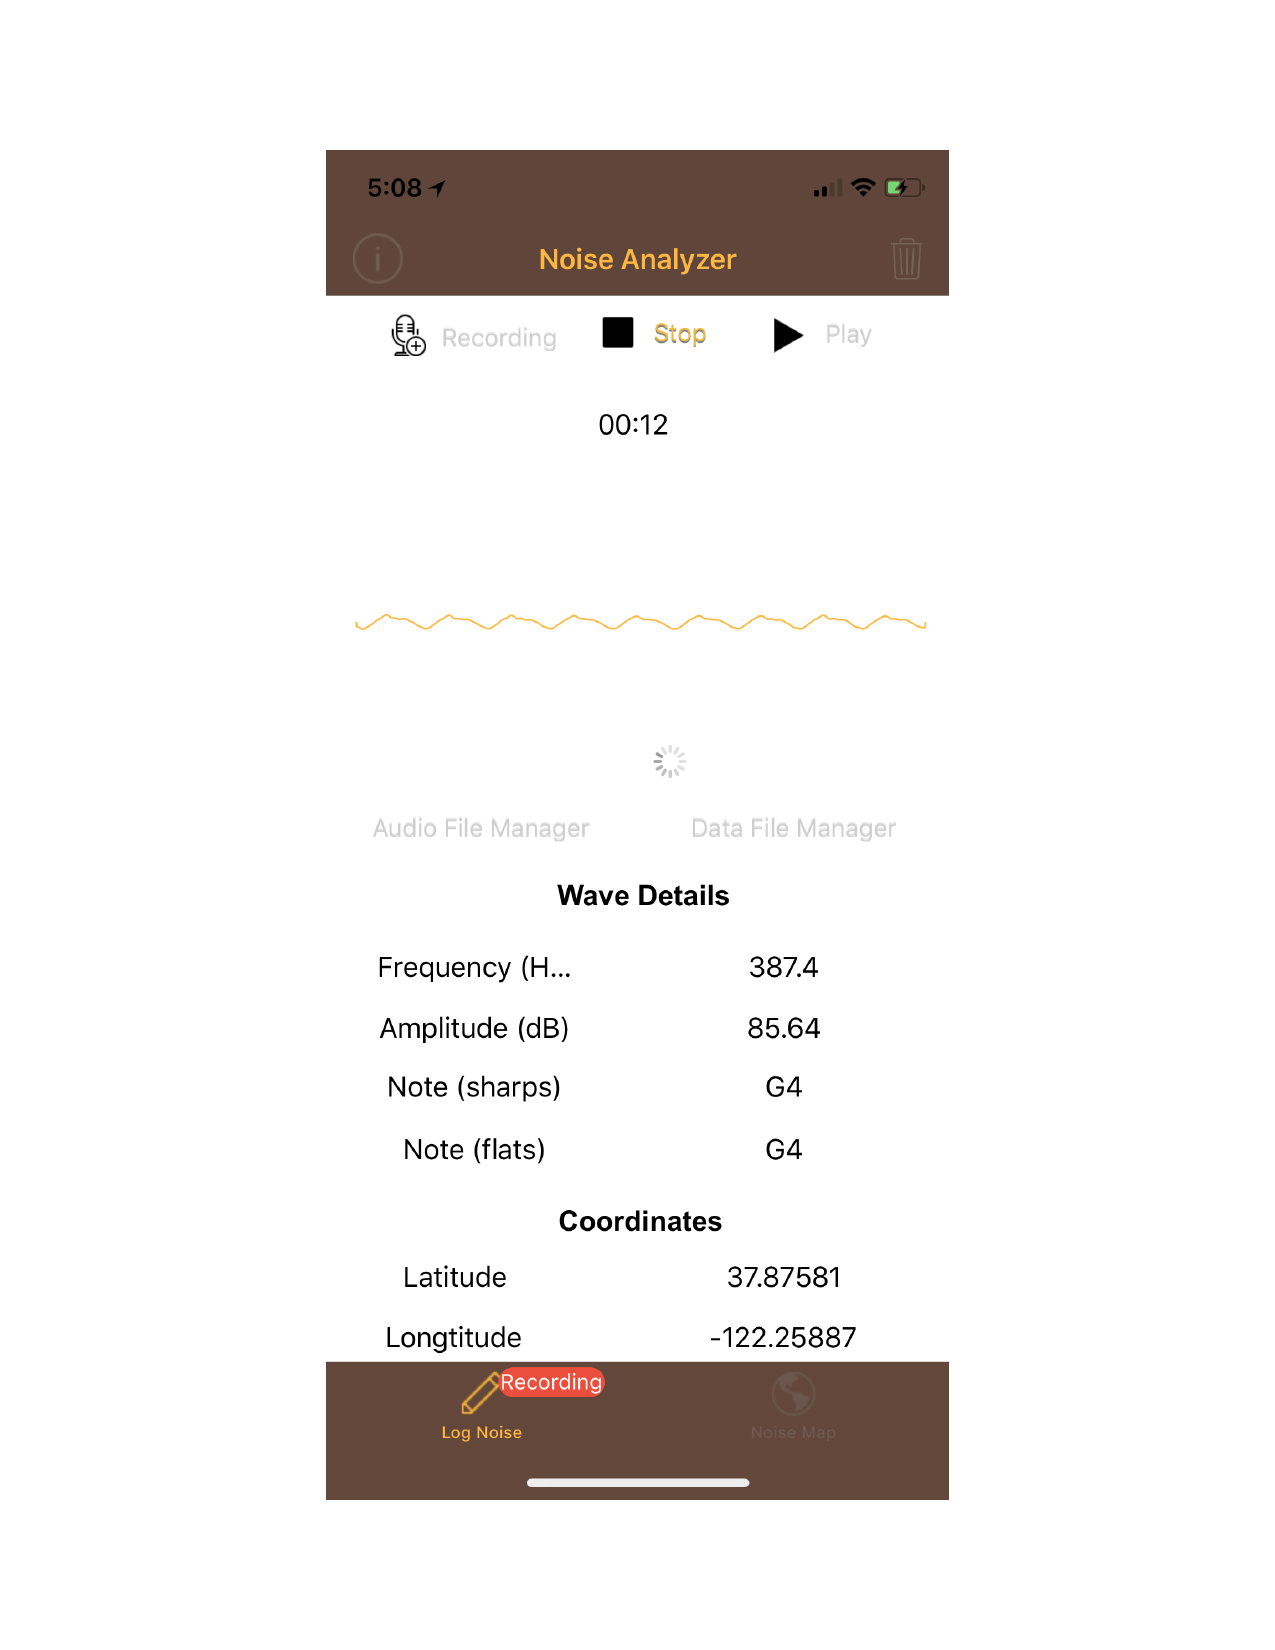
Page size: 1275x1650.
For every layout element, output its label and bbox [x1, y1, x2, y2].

picture [326, 150, 949, 1500]
